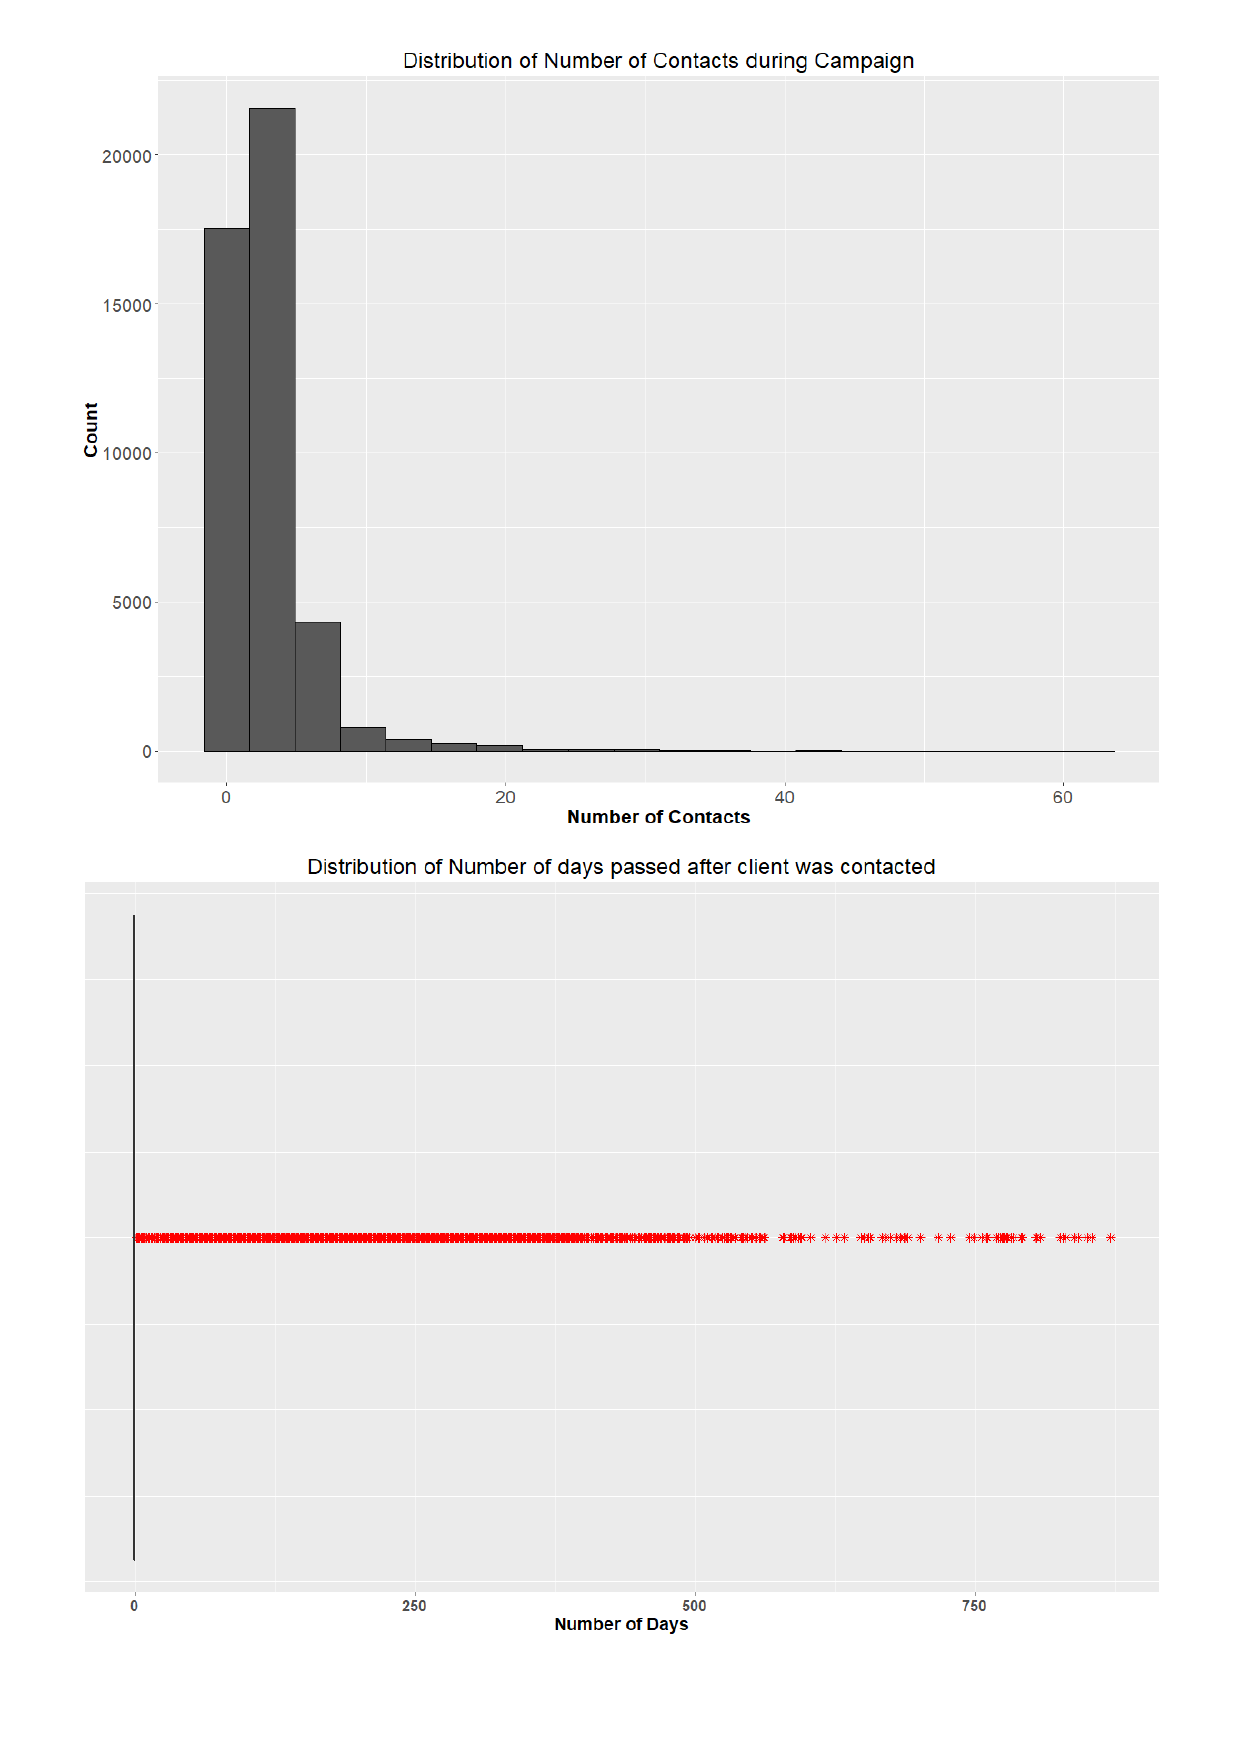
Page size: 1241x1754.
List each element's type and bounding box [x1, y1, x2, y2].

picture [75, 44, 1166, 832]
picture [75, 850, 1166, 1639]
